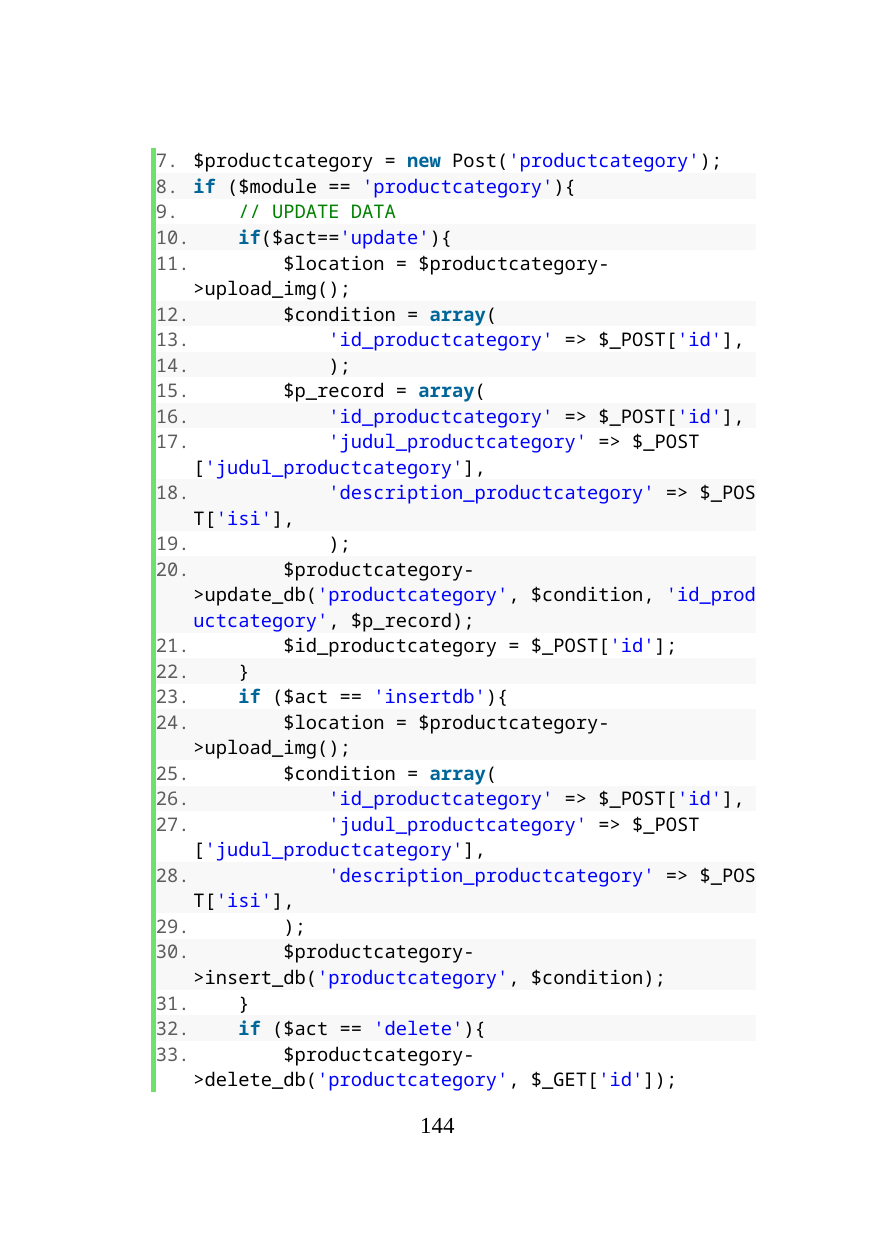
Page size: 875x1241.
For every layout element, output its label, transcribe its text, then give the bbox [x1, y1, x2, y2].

list } [156, 658, 756, 684]
list $productcategory->delete_db('productcategory', $_GET['id']); [156, 1041, 756, 1092]
list 'judul_productcategory' => $_POST['judul_productcategory'], [156, 428, 756, 479]
list if($act=='update'){ [156, 224, 756, 250]
list if ($act == 'insertdb'){ [156, 684, 756, 709]
list // UPDATE DATA [156, 199, 756, 224]
list 'id_productcategory' => $_POST['id'], [156, 326, 756, 352]
list $productcategory->update_db('productcategory', $condition, 'id_productcategory', $p_record); [156, 556, 756, 633]
list } [156, 990, 756, 1015]
list 'id_productcategory' => $_POST['id'], [156, 786, 756, 811]
list $condition = array( [156, 760, 756, 786]
list $productcategory = new Post('productcategory'); [156, 148, 756, 173]
list $id_productcategory = $_POST['id']; [156, 633, 756, 658]
list 'judul_productcategory' => $_POST['judul_productcategory'], [156, 811, 756, 862]
list if ($module == 'productcategory'){ [156, 173, 756, 199]
list if ($act == 'delete'){ [156, 1015, 756, 1041]
list $location = $productcategory->upload_img(); [156, 709, 756, 760]
list ); [156, 531, 756, 556]
list 'description_productcategory' => $_POST['isi'], [156, 862, 756, 913]
list ); [156, 352, 756, 377]
list $location = $productcategory->upload_img(); [156, 250, 756, 301]
list 'id_productcategory' => $_POST['id'], [156, 403, 756, 428]
list $condition = array( [156, 301, 756, 326]
list 'description_productcategory' => $_POST['isi'], [156, 479, 756, 531]
list $p_record = array( [156, 377, 756, 403]
list ); [156, 913, 756, 939]
list $productcategory->insert_db('productcategory', $condition); [156, 939, 756, 990]
